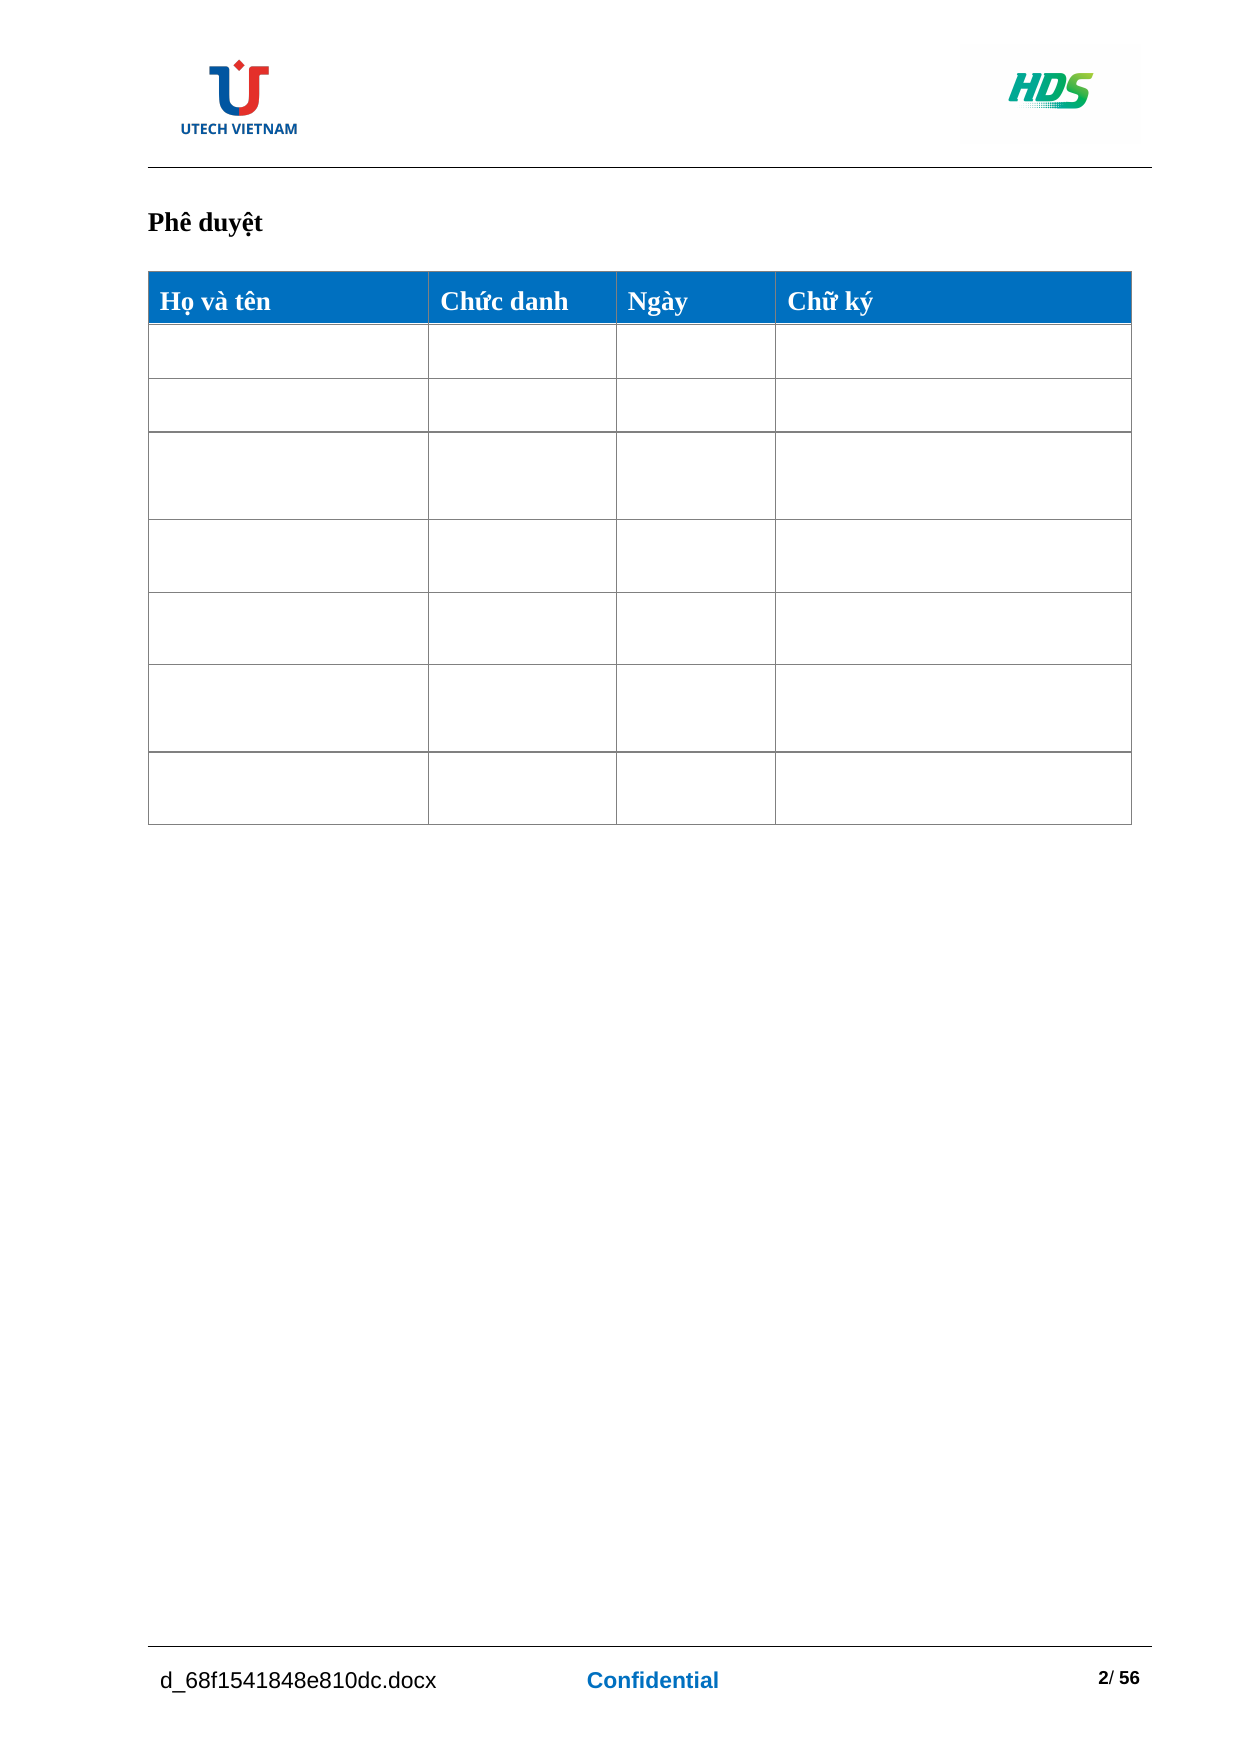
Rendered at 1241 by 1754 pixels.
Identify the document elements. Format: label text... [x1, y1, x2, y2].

table_cell [776, 433, 1131, 518]
table_cell [429, 593, 616, 664]
table_cell [617, 520, 775, 592]
table_cell [429, 433, 616, 518]
table_cell [617, 665, 775, 751]
table_cell [776, 325, 1131, 377]
table_cell [149, 753, 428, 824]
table_cell [617, 379, 775, 431]
table_header Chức danh [429, 272, 616, 323]
picture [175, 47, 301, 142]
table_cell [149, 433, 428, 518]
table_cell [617, 433, 775, 518]
table_cell [776, 520, 1131, 592]
table_cell [429, 665, 616, 751]
table_cell [776, 665, 1131, 751]
table_cell [617, 593, 775, 664]
table_cell [429, 325, 616, 377]
table_cell [149, 325, 428, 377]
table_cell [617, 753, 775, 824]
table_cell [429, 520, 616, 592]
table_cell [149, 665, 428, 751]
table_cell [429, 379, 616, 431]
table_header Ngày [617, 272, 775, 323]
table_header Chữ ký [776, 272, 1131, 323]
text Phê duyệt [148, 206, 1152, 237]
table_cell [776, 593, 1131, 664]
table_cell [776, 753, 1131, 824]
table_cell [149, 520, 428, 592]
table_cell [149, 593, 428, 664]
table_cell [429, 753, 616, 824]
picture [960, 44, 1141, 144]
table_header Họ và tên [149, 272, 428, 323]
table_cell [776, 379, 1131, 431]
table_cell [149, 379, 428, 431]
table_cell [617, 325, 775, 377]
